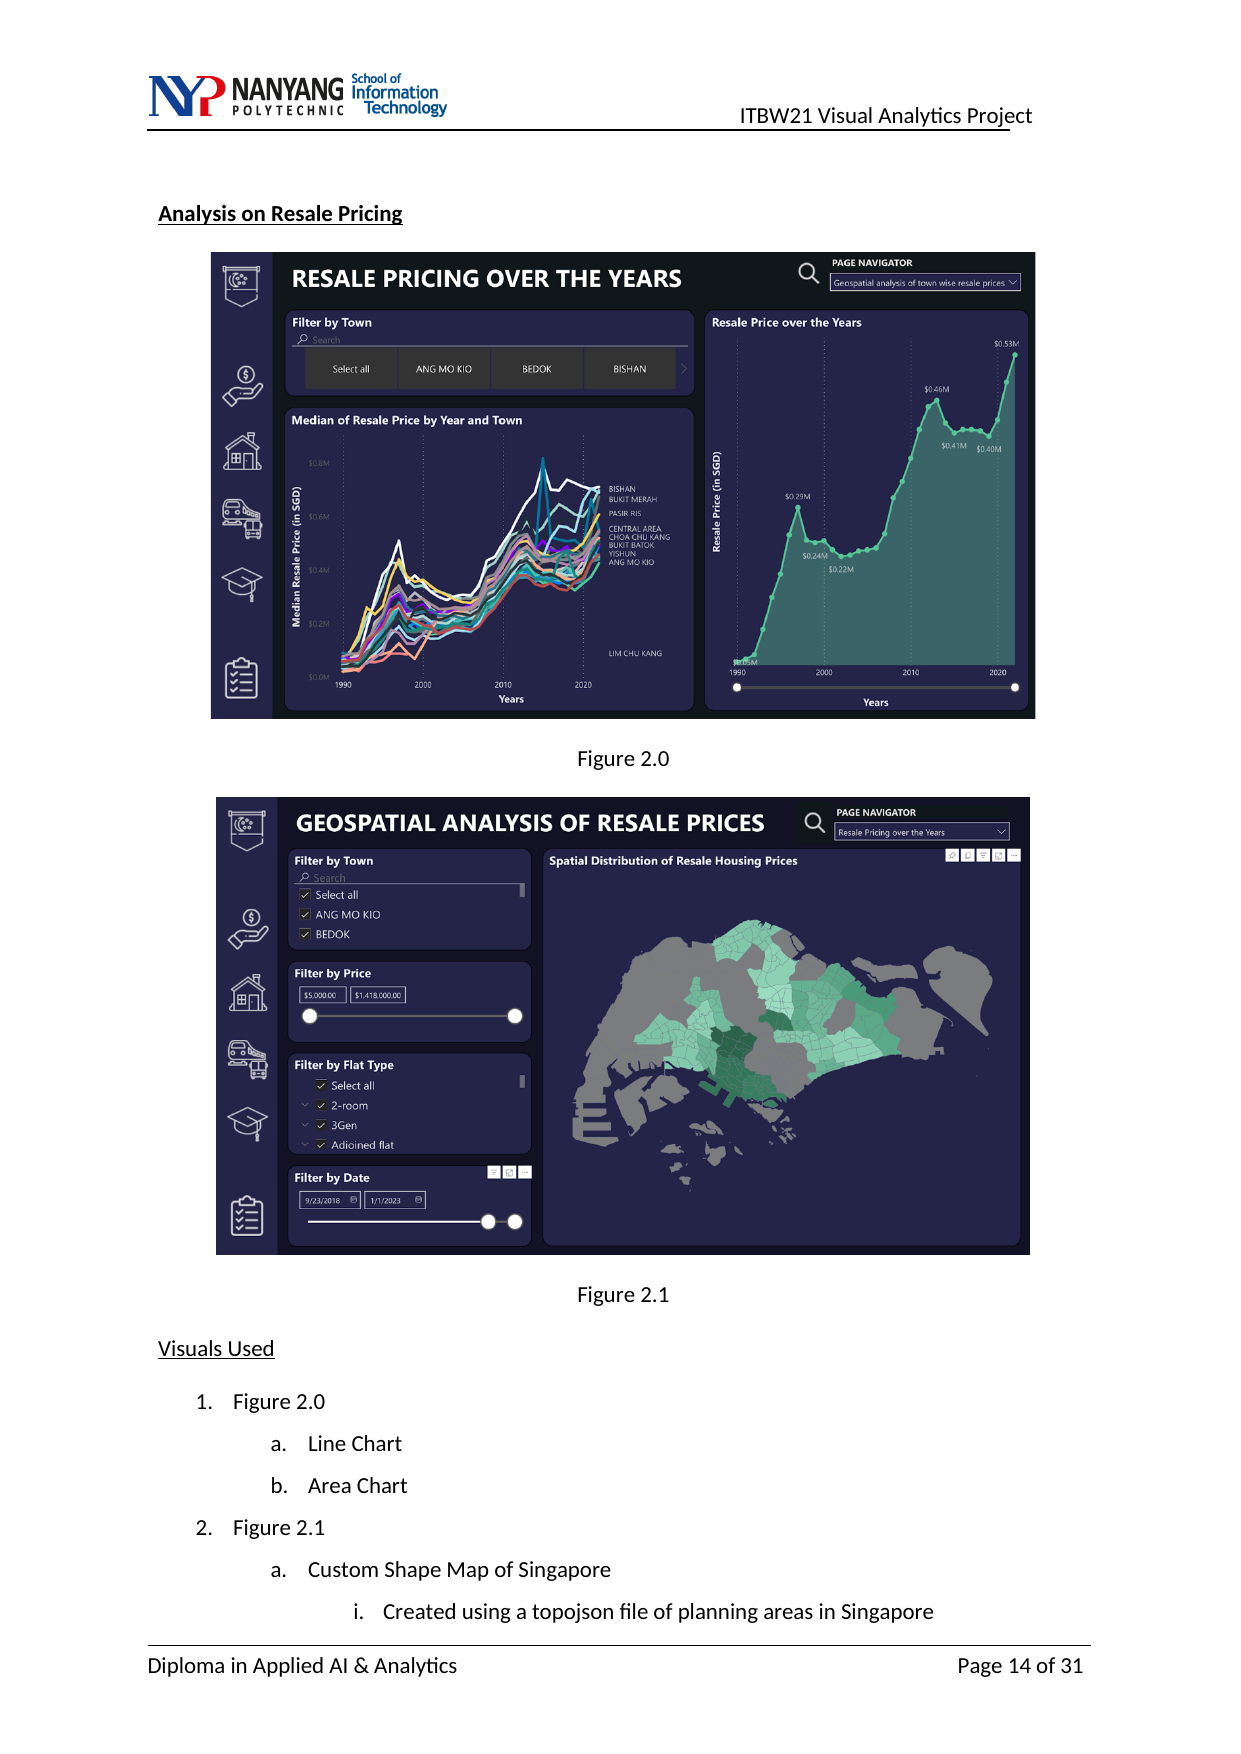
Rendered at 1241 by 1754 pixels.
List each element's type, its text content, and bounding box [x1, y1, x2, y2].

text Figure 2.0 [158, 744, 1088, 772]
picture [352, 73, 447, 117]
list Area Chart [270, 1471, 1088, 1499]
list Custom Shape Map of Singapore [270, 1555, 1088, 1583]
text Figure 2.1 [158, 1280, 1088, 1308]
picture [210, 252, 1036, 719]
list Figure 2.0 [195, 1387, 1088, 1415]
list Line Chart [270, 1429, 1088, 1457]
list Figure 2.1 [195, 1513, 1088, 1541]
picture [149, 76, 343, 116]
list Created using a topojson file of planning areas in Singapore [364, 1597, 1088, 1625]
picture [216, 797, 1030, 1255]
text Analysis on Resale Pricing [158, 199, 1088, 227]
text Visuals Used [158, 1334, 1088, 1362]
